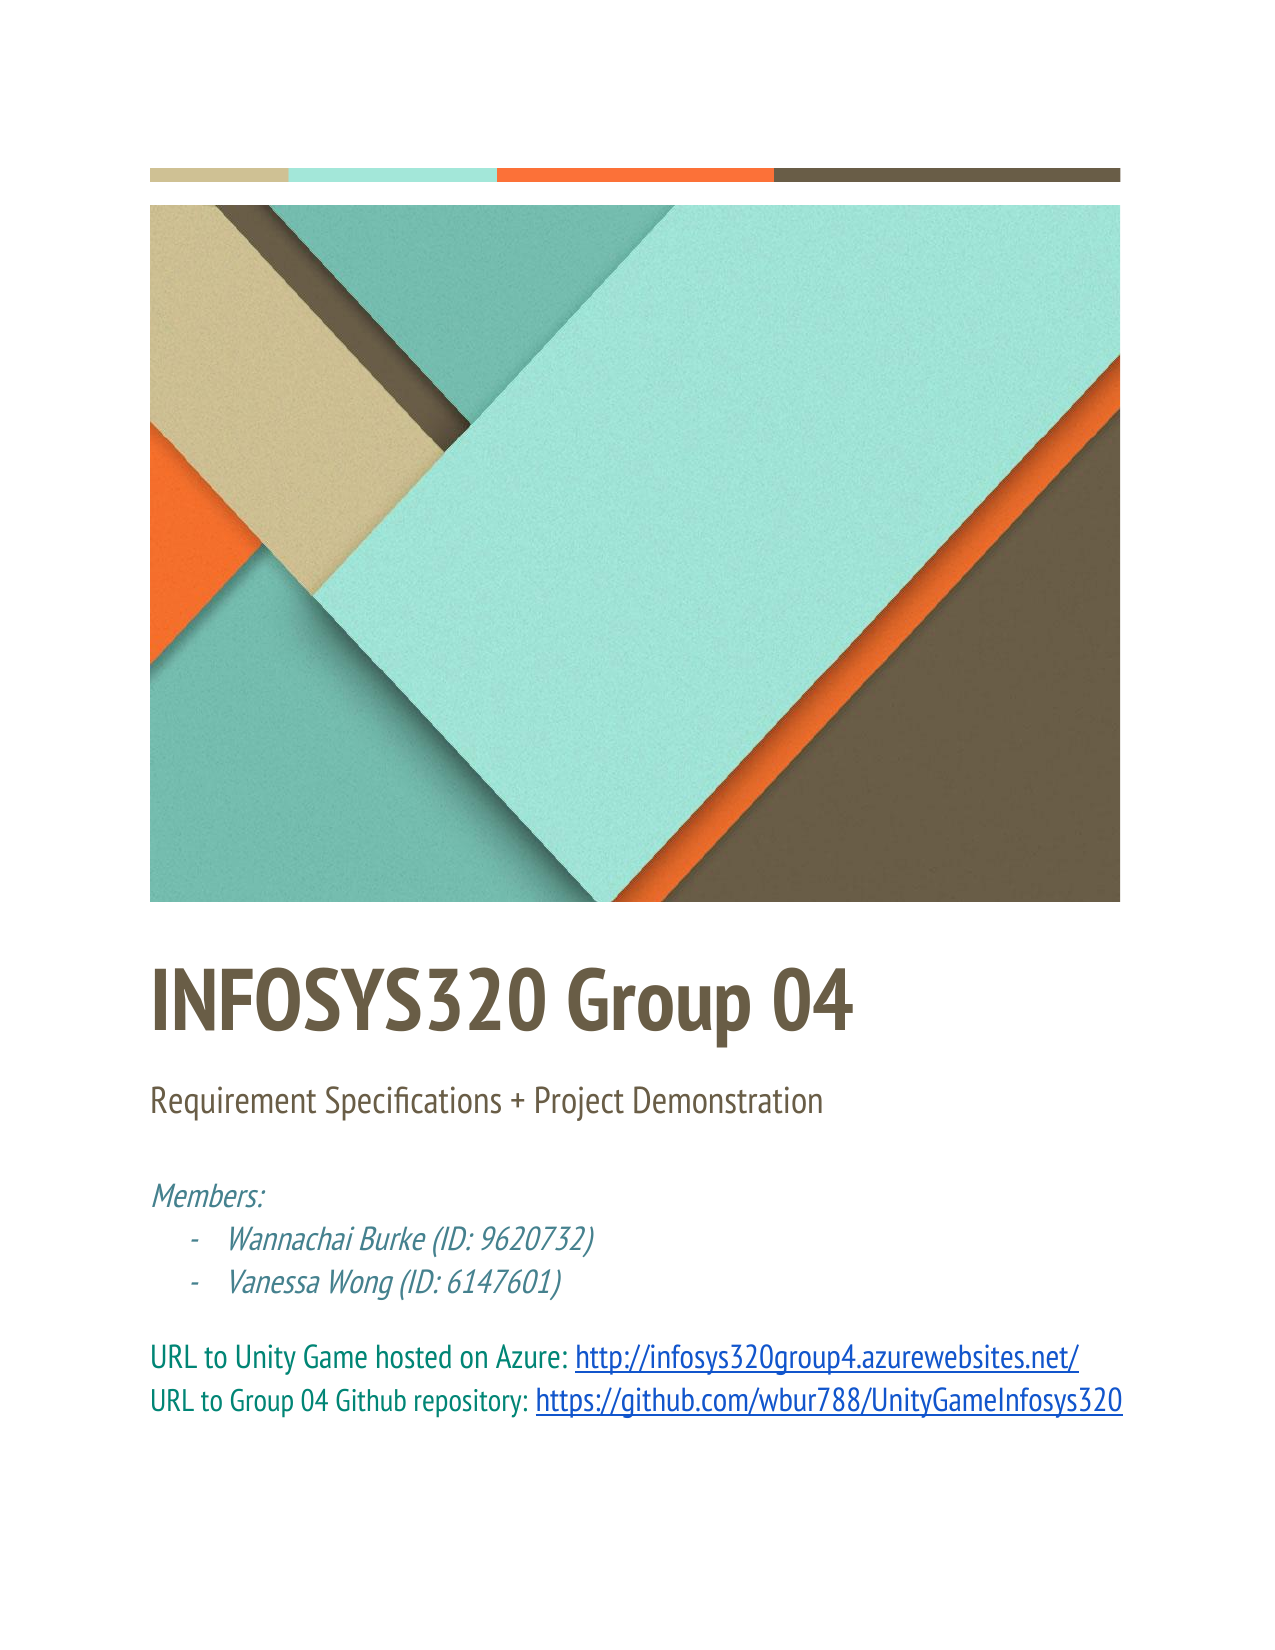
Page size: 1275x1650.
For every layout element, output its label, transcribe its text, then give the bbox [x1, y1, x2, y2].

subtitle Requirement Specifications + Project Demonstration [150, 1075, 1125, 1123]
picture [150, 205, 1121, 902]
list Wannachai Burke (ID: 9620732) [187, 1217, 1125, 1260]
text URL to Group 04 Github repository: https://github.com/wbur788/UnityGameInfosys320 [150, 1377, 1125, 1420]
title INFOSYS320 Group 04 [150, 941, 1125, 1054]
text URL to Unity Game hosted on Azure: http://infosys320group4.azurewebsites.net/ [150, 1334, 1125, 1377]
picture [150, 168, 1121, 182]
text Members: [150, 1173, 1125, 1217]
list Vanessa Wong (ID: 6147601) [187, 1260, 1125, 1303]
